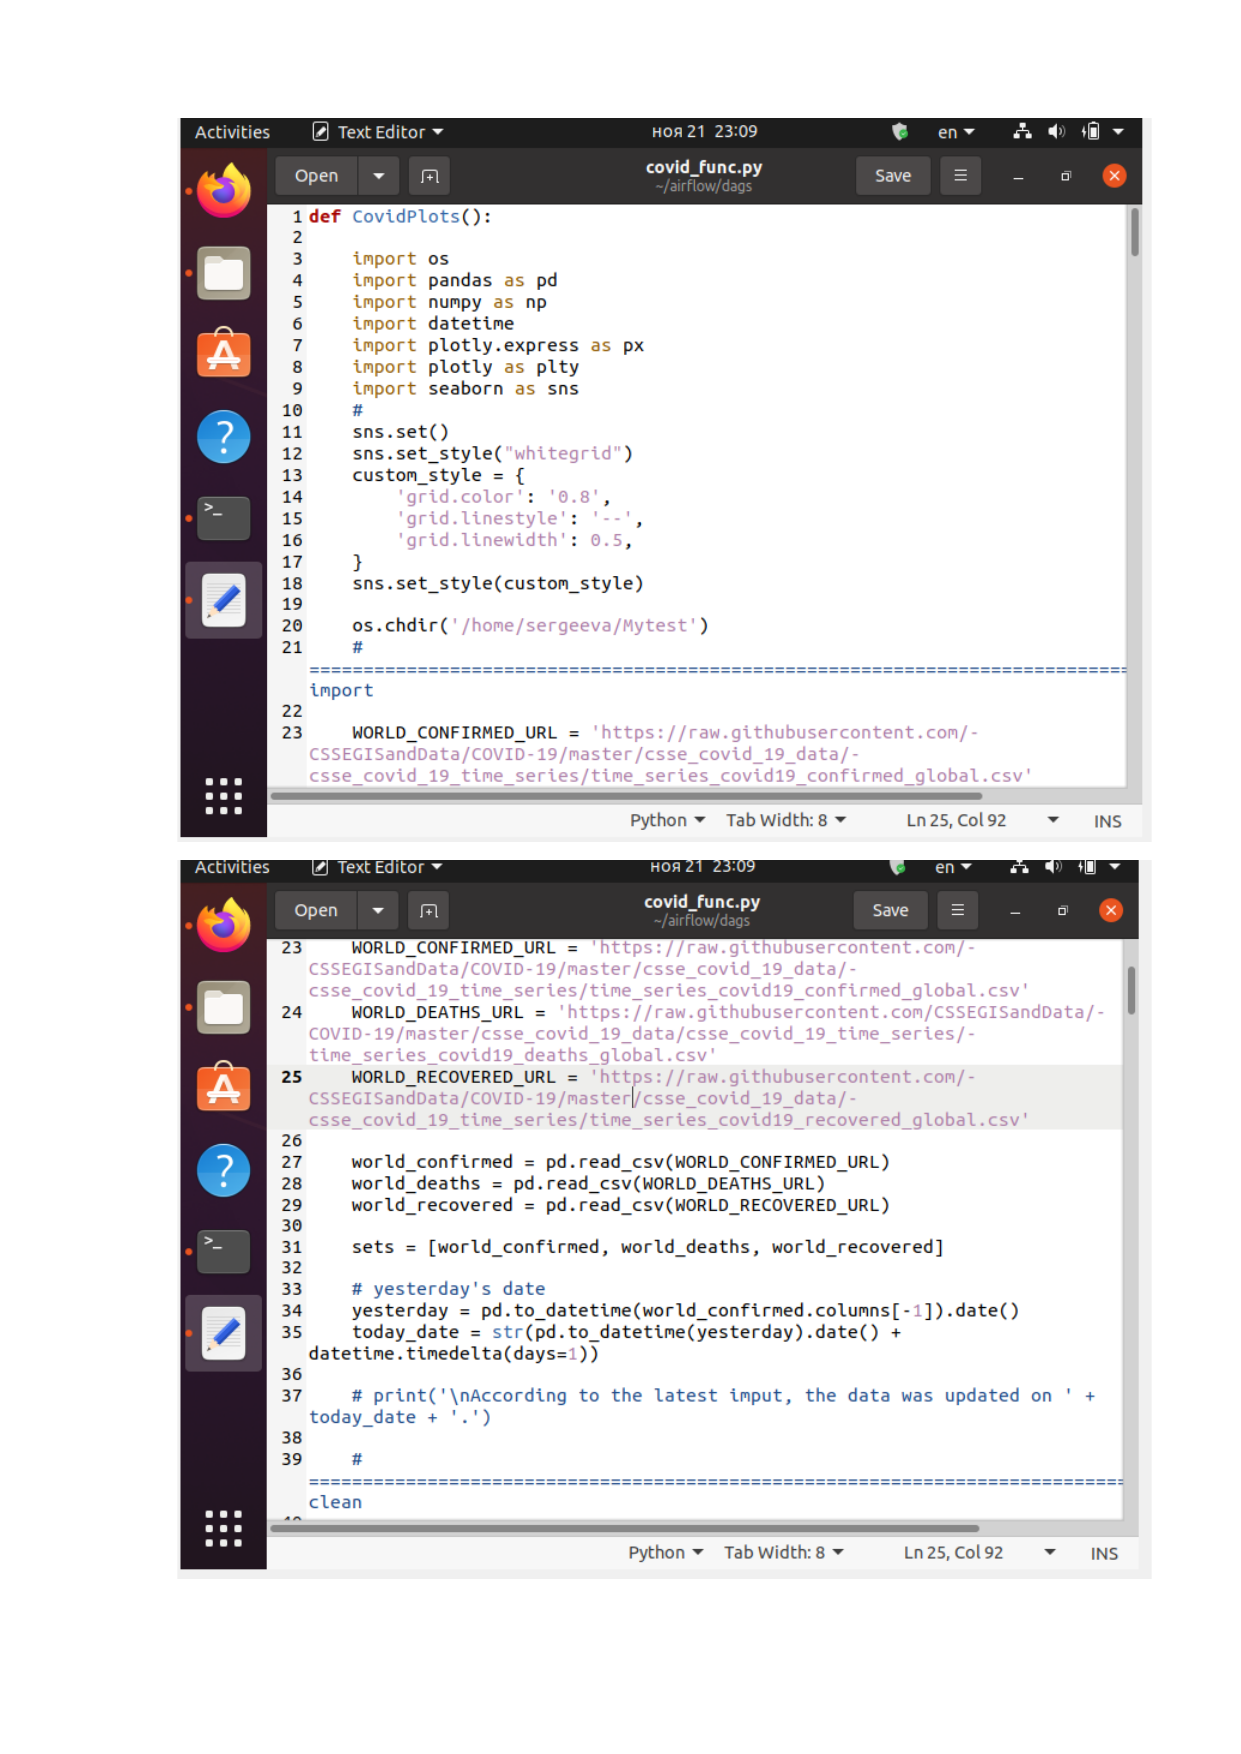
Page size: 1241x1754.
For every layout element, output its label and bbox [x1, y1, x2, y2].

picture [177, 118, 1152, 842]
picture [177, 860, 1152, 1579]
